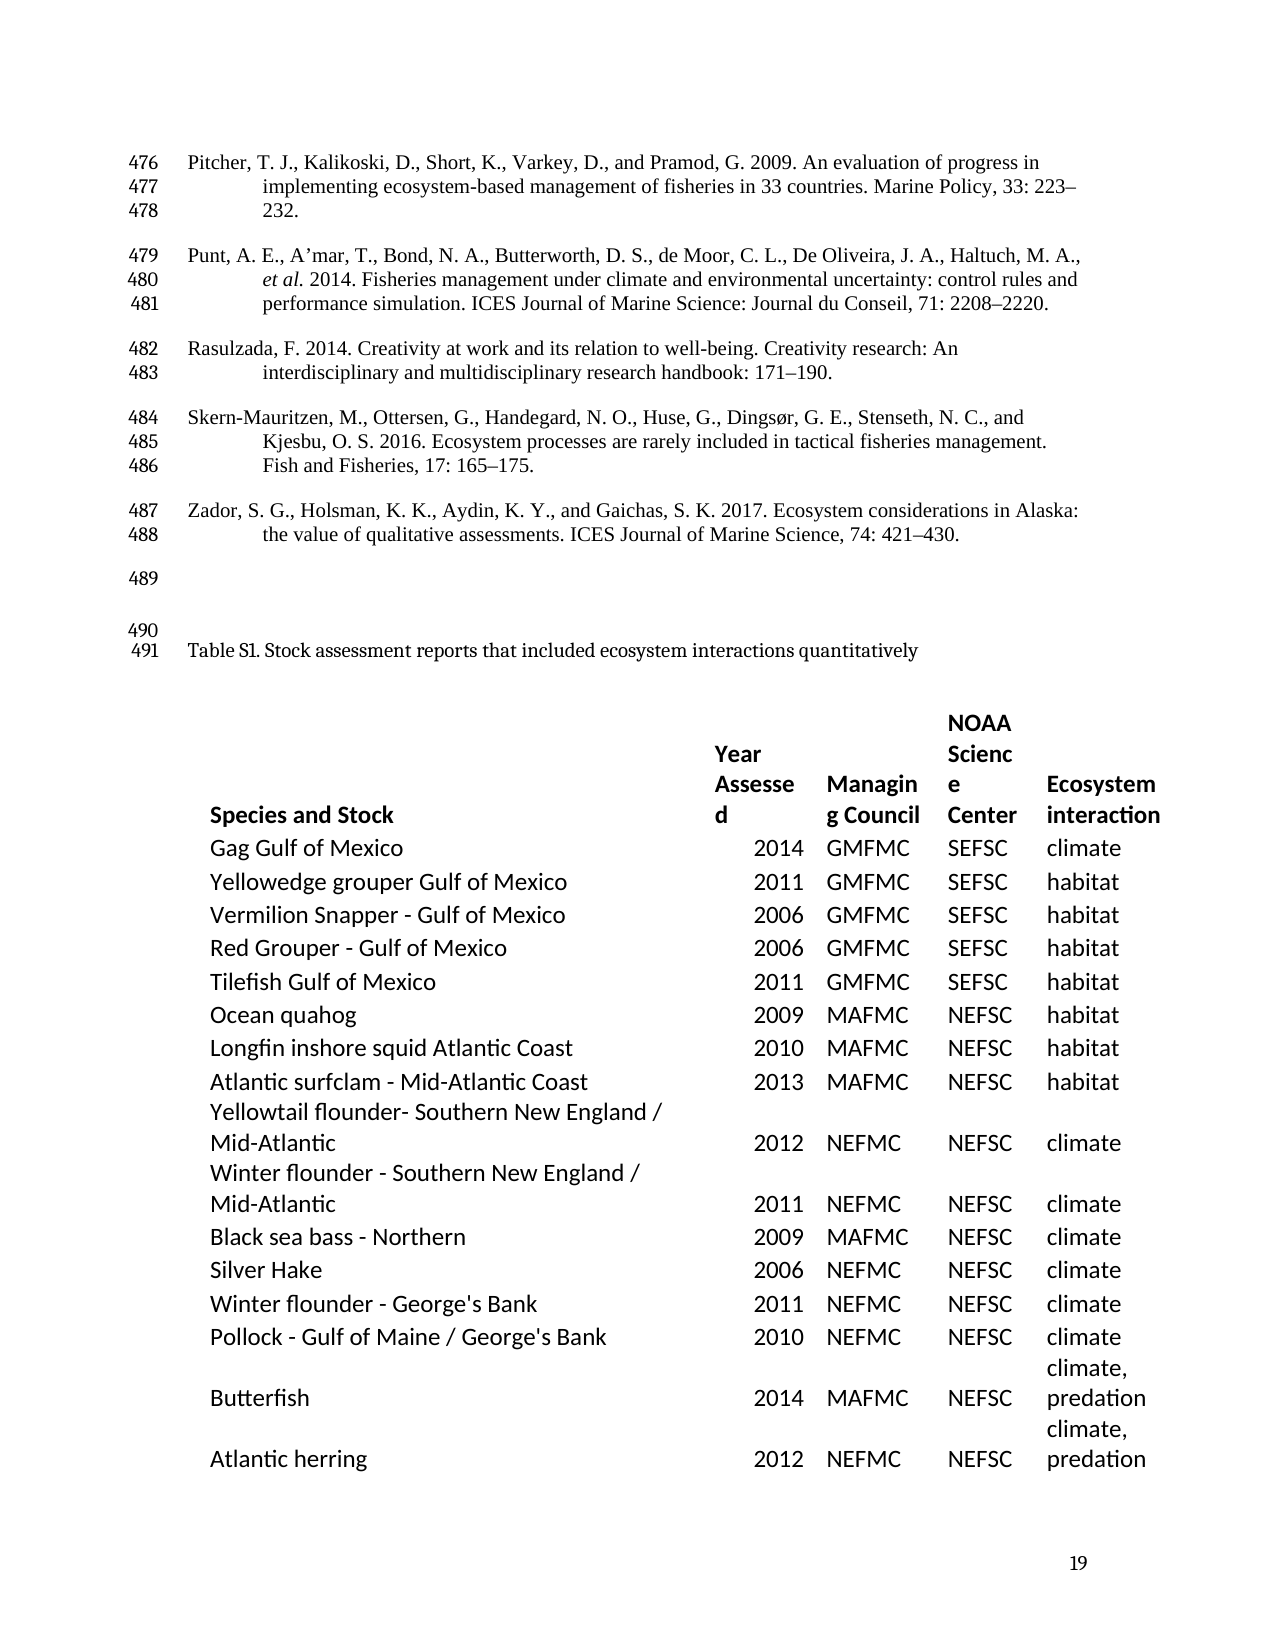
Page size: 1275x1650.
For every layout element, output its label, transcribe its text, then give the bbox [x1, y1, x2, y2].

table_cell Gag Gulf of Mexico [199, 830, 703, 863]
table_cell habitat [1035, 896, 1174, 930]
table_cell climate [1035, 1158, 1174, 1218]
table_cell 2009 [703, 1219, 815, 1252]
table_cell 2011 [703, 963, 815, 996]
text Table S1. Stock assessment reports that included ecosystem interactions quantitatively [187, 639, 1087, 663]
table_cell GMFMC [815, 963, 936, 996]
table_cell SEFSC [936, 963, 1035, 996]
text Rasulzada, F. 2014. Creativity at work and its relation to well-being. Creativity research: An interdisciplinary and multidisciplinary research handbook: 171–190. [187, 336, 1087, 384]
table_cell Vermilion Snapper - Gulf of Mexico [199, 896, 703, 930]
table_cell NEFSC [936, 1252, 1035, 1285]
table_cell NEFMC [815, 1252, 936, 1285]
table_cell Yellowtail flounder- Southern New England / Mid-Atlantic [199, 1096, 703, 1157]
table_cell 2006 [703, 930, 815, 963]
table_cell 2006 [703, 1252, 815, 1285]
table_cell MAFMC [815, 1219, 936, 1252]
table_cell NEFMC [815, 1319, 936, 1352]
table_cell NEFMC [815, 1413, 936, 1474]
table_cell NEFSC [936, 1352, 1035, 1413]
table_cell climate, predation [1035, 1352, 1174, 1413]
table_cell NEFSC [936, 1063, 1035, 1096]
table_cell Atlantic surfclam - Mid-Atlantic Coast [199, 1063, 703, 1096]
table_cell SEFSC [936, 863, 1035, 896]
table_cell 2013 [703, 1063, 815, 1096]
table_cell NEFSC [936, 1219, 1035, 1252]
table_cell GMFMC [815, 896, 936, 930]
table_cell 2006 [703, 896, 815, 930]
table_cell SEFSC [936, 896, 1035, 930]
table_cell climate [1035, 1252, 1174, 1285]
table_cell MAFMC [815, 1030, 936, 1063]
table_cell 2010 [703, 1319, 815, 1352]
table_cell GMFMC [815, 863, 936, 896]
table_cell habitat [1035, 1030, 1174, 1063]
table_cell Atlantic herring [199, 1413, 703, 1474]
table_header NOAA Science Center [936, 708, 1035, 830]
table_cell NEFSC [936, 1096, 1035, 1157]
text Punt, A. E., A’mar, T., Bond, N. A., Butterworth, D. S., de Moor, C. L., De Oliveira, J. A., Haltuch, M. A., et al. 2014. Fisheries management under climate and environmental uncertainty: control rules and performance simulation. ICES Journal of Marine Science: Journal du Conseil, 71: 2208–2220. [187, 243, 1087, 315]
table_cell climate [1035, 1285, 1174, 1318]
table_cell Winter flounder - George's Bank [199, 1285, 703, 1318]
table_cell NEFSC [936, 1413, 1035, 1474]
text Skern-Mauritzen, M., Ottersen, G., Handegard, N. O., Huse, G., Dingsør, G. E., Stenseth, N. C., and Kjesbu, O. S. 2016. Ecosystem processes are rarely included in tactical fisheries management. Fish and Fisheries, 17: 165–175. [187, 405, 1087, 477]
table_cell Black sea bass - Northern [199, 1219, 703, 1252]
table_cell NEFSC [936, 1030, 1035, 1063]
table_cell NEFMC [815, 1158, 936, 1218]
table_cell habitat [1035, 863, 1174, 896]
table_cell climate, predation [1035, 1413, 1174, 1474]
text Pitcher, T. J., Kalikoski, D., Short, K., Varkey, D., and Pramod, G. 2009. An evaluation of progress in implementing ecosystem-based management of fisheries in 33 countries. Marine Policy, 33: 223–232. [187, 150, 1087, 222]
table_header Year Assessed [703, 708, 815, 830]
table_cell Ocean quahog [199, 996, 703, 1030]
table_cell 2011 [703, 1285, 815, 1318]
table_cell Red Grouper - Gulf of Mexico [199, 930, 703, 963]
table_cell NEFSC [936, 1285, 1035, 1318]
table_cell NEFMC [815, 1096, 936, 1157]
table_cell climate [1035, 1096, 1174, 1157]
table_cell GMFMC [815, 930, 936, 963]
table_cell habitat [1035, 996, 1174, 1030]
table_cell Winter flounder - Southern New England / Mid-Atlantic [199, 1158, 703, 1218]
table_cell Silver Hake [199, 1252, 703, 1285]
table_cell 2010 [703, 1030, 815, 1063]
table_cell 2011 [703, 1158, 815, 1218]
table_cell NEFMC [815, 1285, 936, 1318]
table_header Managing Council [815, 708, 936, 830]
table_cell Pollock - Gulf of Maine / George's Bank [199, 1319, 703, 1352]
table_cell 2009 [703, 996, 815, 1030]
table_cell 2014 [703, 1352, 815, 1413]
table_cell NEFSC [936, 1319, 1035, 1352]
table_cell 2012 [703, 1096, 815, 1157]
table_cell Longfin inshore squid Atlantic Coast [199, 1030, 703, 1063]
table_cell climate [1035, 1319, 1174, 1352]
table_cell NEFSC [936, 996, 1035, 1030]
table_cell climate [1035, 1219, 1174, 1252]
table_header Species and Stock [199, 708, 703, 830]
table_cell 2012 [703, 1413, 815, 1474]
table_cell habitat [1035, 963, 1174, 996]
table_cell MAFMC [815, 996, 936, 1030]
table_cell 2011 [703, 863, 815, 896]
table_cell Tilefish Gulf of Mexico [199, 963, 703, 996]
table_cell 2014 [703, 830, 815, 863]
table_cell habitat [1035, 930, 1174, 963]
text Zador, S. G., Holsman, K. K., Aydin, K. Y., and Gaichas, S. K. 2017. Ecosystem considerations in Alaska: the value of qualitative assessments. ICES Journal of Marine Science, 74: 421–430. [187, 498, 1087, 546]
table_cell MAFMC [815, 1352, 936, 1413]
table_cell climate [1035, 830, 1174, 863]
table_cell SEFSC [936, 930, 1035, 963]
table_cell Butterfish [199, 1352, 703, 1413]
table_cell MAFMC [815, 1063, 936, 1096]
table_cell NEFSC [936, 1158, 1035, 1218]
table_cell habitat [1035, 1063, 1174, 1096]
table_cell Yellowedge grouper Gulf of Mexico [199, 863, 703, 896]
table_header Ecosystem interaction [1035, 708, 1174, 830]
table_cell SEFSC [936, 830, 1035, 863]
table_cell GMFMC [815, 830, 936, 863]
